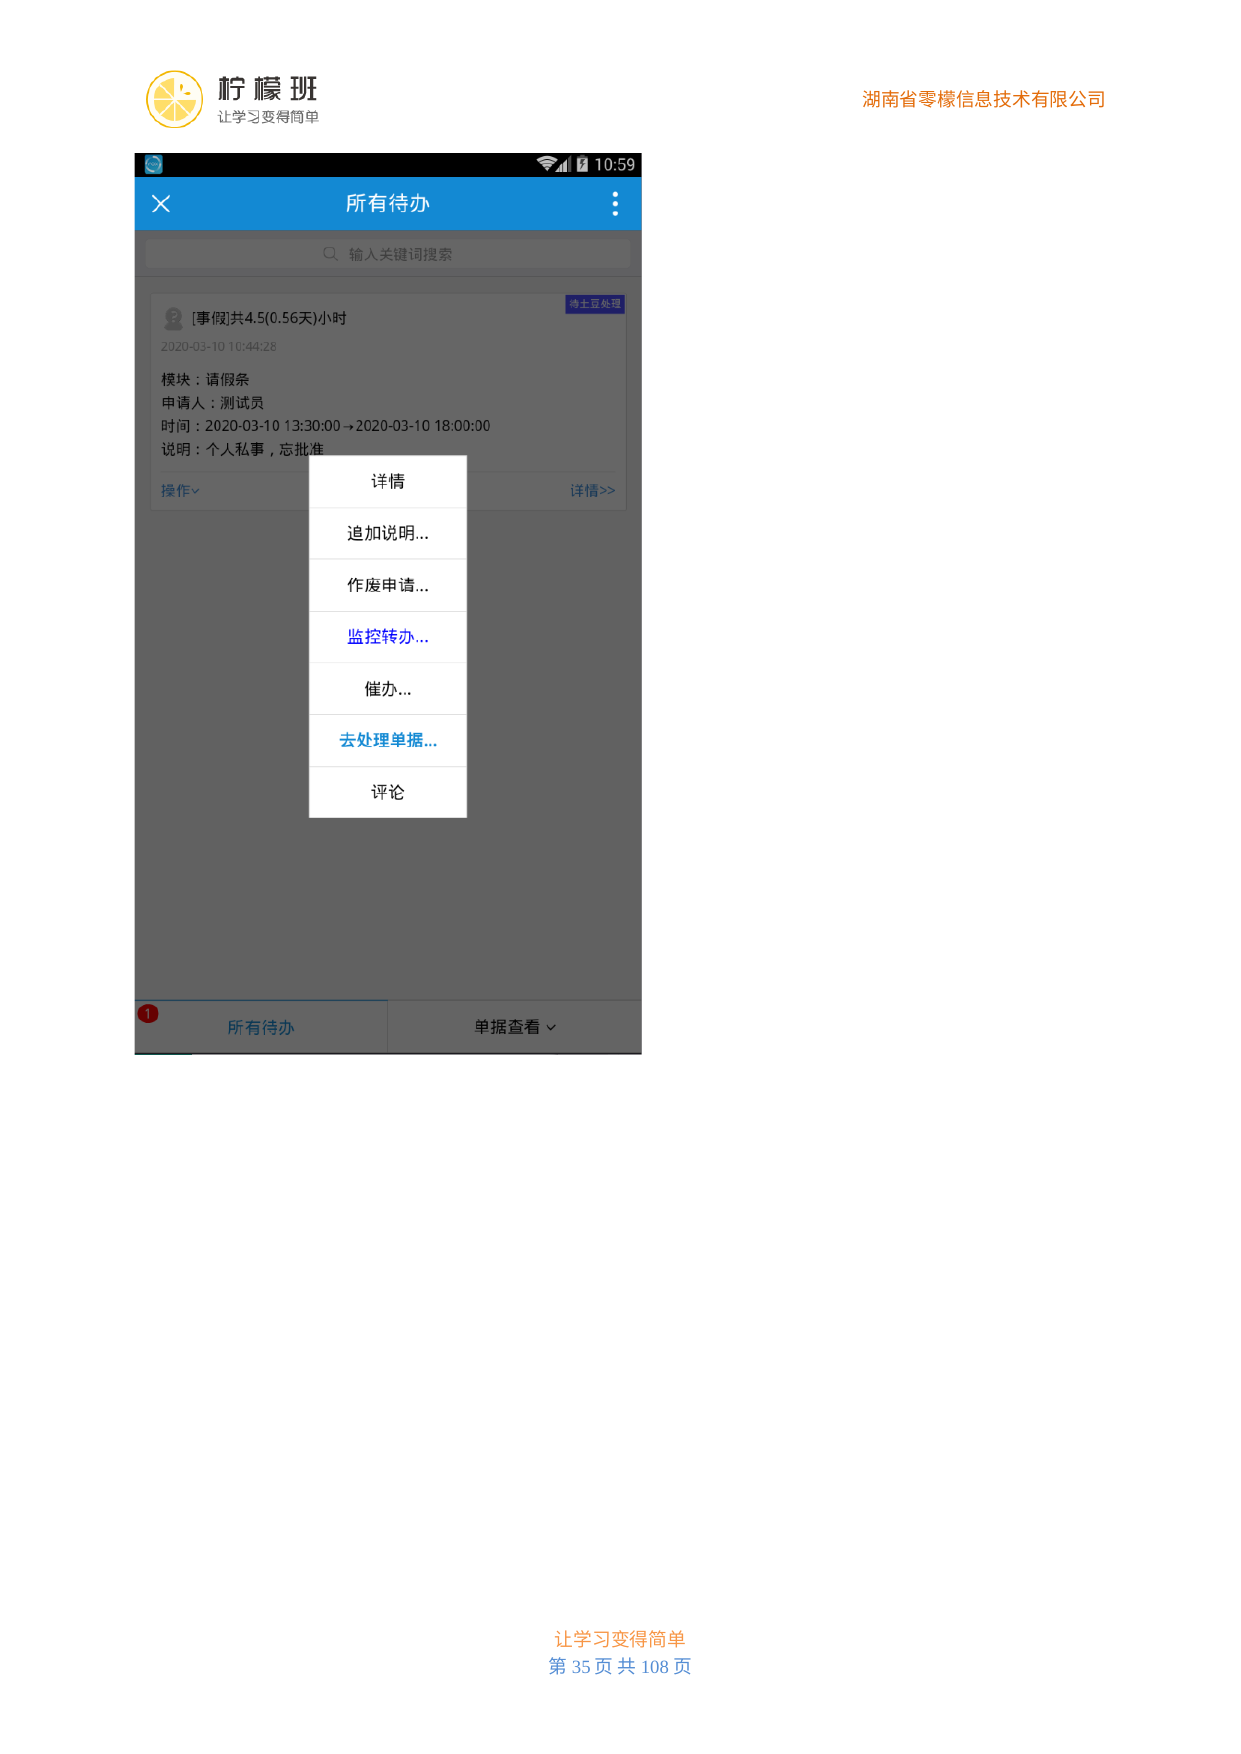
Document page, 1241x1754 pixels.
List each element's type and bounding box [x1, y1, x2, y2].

picture [134, 65, 340, 133]
picture [134, 153, 642, 1055]
